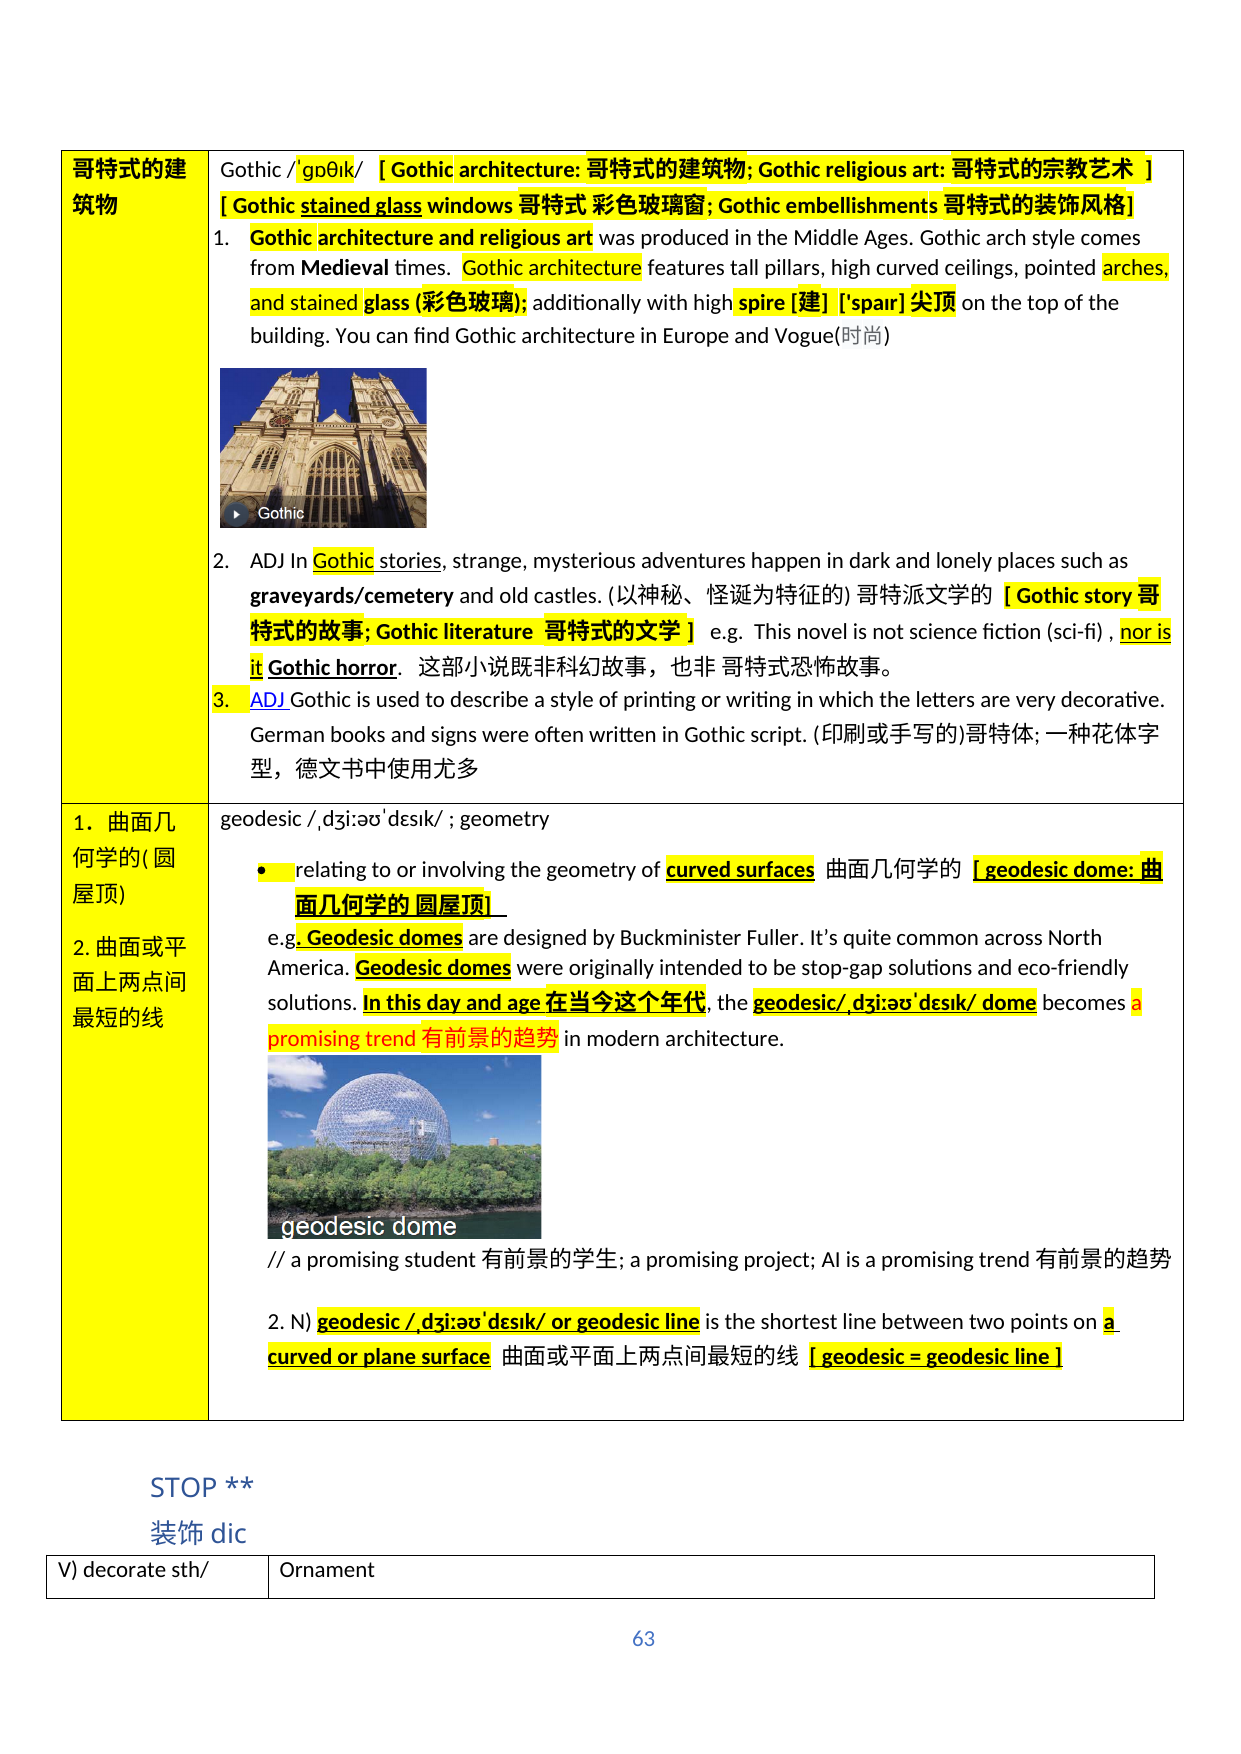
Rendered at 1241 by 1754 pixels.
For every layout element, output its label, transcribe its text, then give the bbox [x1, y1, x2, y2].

table_cell 哥特式的建筑物 [62, 151, 208, 803]
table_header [269, 1556, 1154, 1597]
picture [220, 368, 427, 528]
picture [267, 1055, 542, 1239]
table_cell Gothic /ˈɡɒθɪk/ [ Gothic architecture: 哥特式的建筑物; Gothic religious art: 哥特式的宗教艺术 ] [ Gothic stained glass windows 哥特式 彩色玻璃窗; Gothic embellishments 哥特式的装饰风格] Gothic architecture and religious art was produced in the Middle Ages. Gothic arch style comes from Medieval times. Gothic architecture features tall pillars, high curved ceilings, pointed arches, and stained glass (彩色玻璃); additionally with high spire [建] ['spaɪr] 尖顶 on the top of the building. You can find Gothic architecture in Europe and Vogue(时尚) ADJ In Gothic stories, strange, mysterious adventures happen in dark and lonely places such as graveyards/cemetery and old castles. (以神秘、怪诞为特征的) 哥特派文学的 [ Gothic story 哥特式的故事; Gothic literature 哥特式的文学 ] e.g. This novel is not science fiction (sci-fi) , nor is it Gothic horror. 这部小说既非科幻故事，也非 哥特式恐怖故事。 ADJ Gothic is used to describe a style of printing or writing in which the letters are very decorative. German books and signs were often written in Gothic script. (印刷或手写的)哥特体; 一种花体字型，德文书中使用尤多 [209, 151, 1183, 803]
subtitle 装饰 dic [150, 1512, 1137, 1551]
table_cell geodesic /ˌdʒiːəʊˈdɛsɪk/ ; geometry relating to or involving the geometry of curved surfaces 曲面几何学的 [ geodesic dome: 曲面几何学的 圆屋顶] e.g. Geodesic domes are designed by Buckminister Fuller. It’s quite common across North America. Geodesic domes were originally intended to be stop-gap solutions and eco-friendly solutions. In this day and age在当今这个年代, the geodesic/ˌdʒiːəʊˈdɛsɪk/ dome becomes a promising trend有前景的趋势 in modern architecture. // a promising student有前景的学生; a promising project; AI is a promising trend有前景的趋势 2. N) geodesic /ˌdʒiːəʊˈdɛsɪk/ or geodesic line is the shortest line between two points on a curved or plane surface 曲面或平面上两点间最短的线 [ geodesic = geodesic line ] [209, 804, 1183, 1420]
subtitle STOP ** [150, 1468, 1137, 1505]
table_cell 1．曲面几何学的( 圆屋顶) 2. 曲面或平面上两点间最短的线 [62, 804, 208, 1420]
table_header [47, 1556, 268, 1597]
